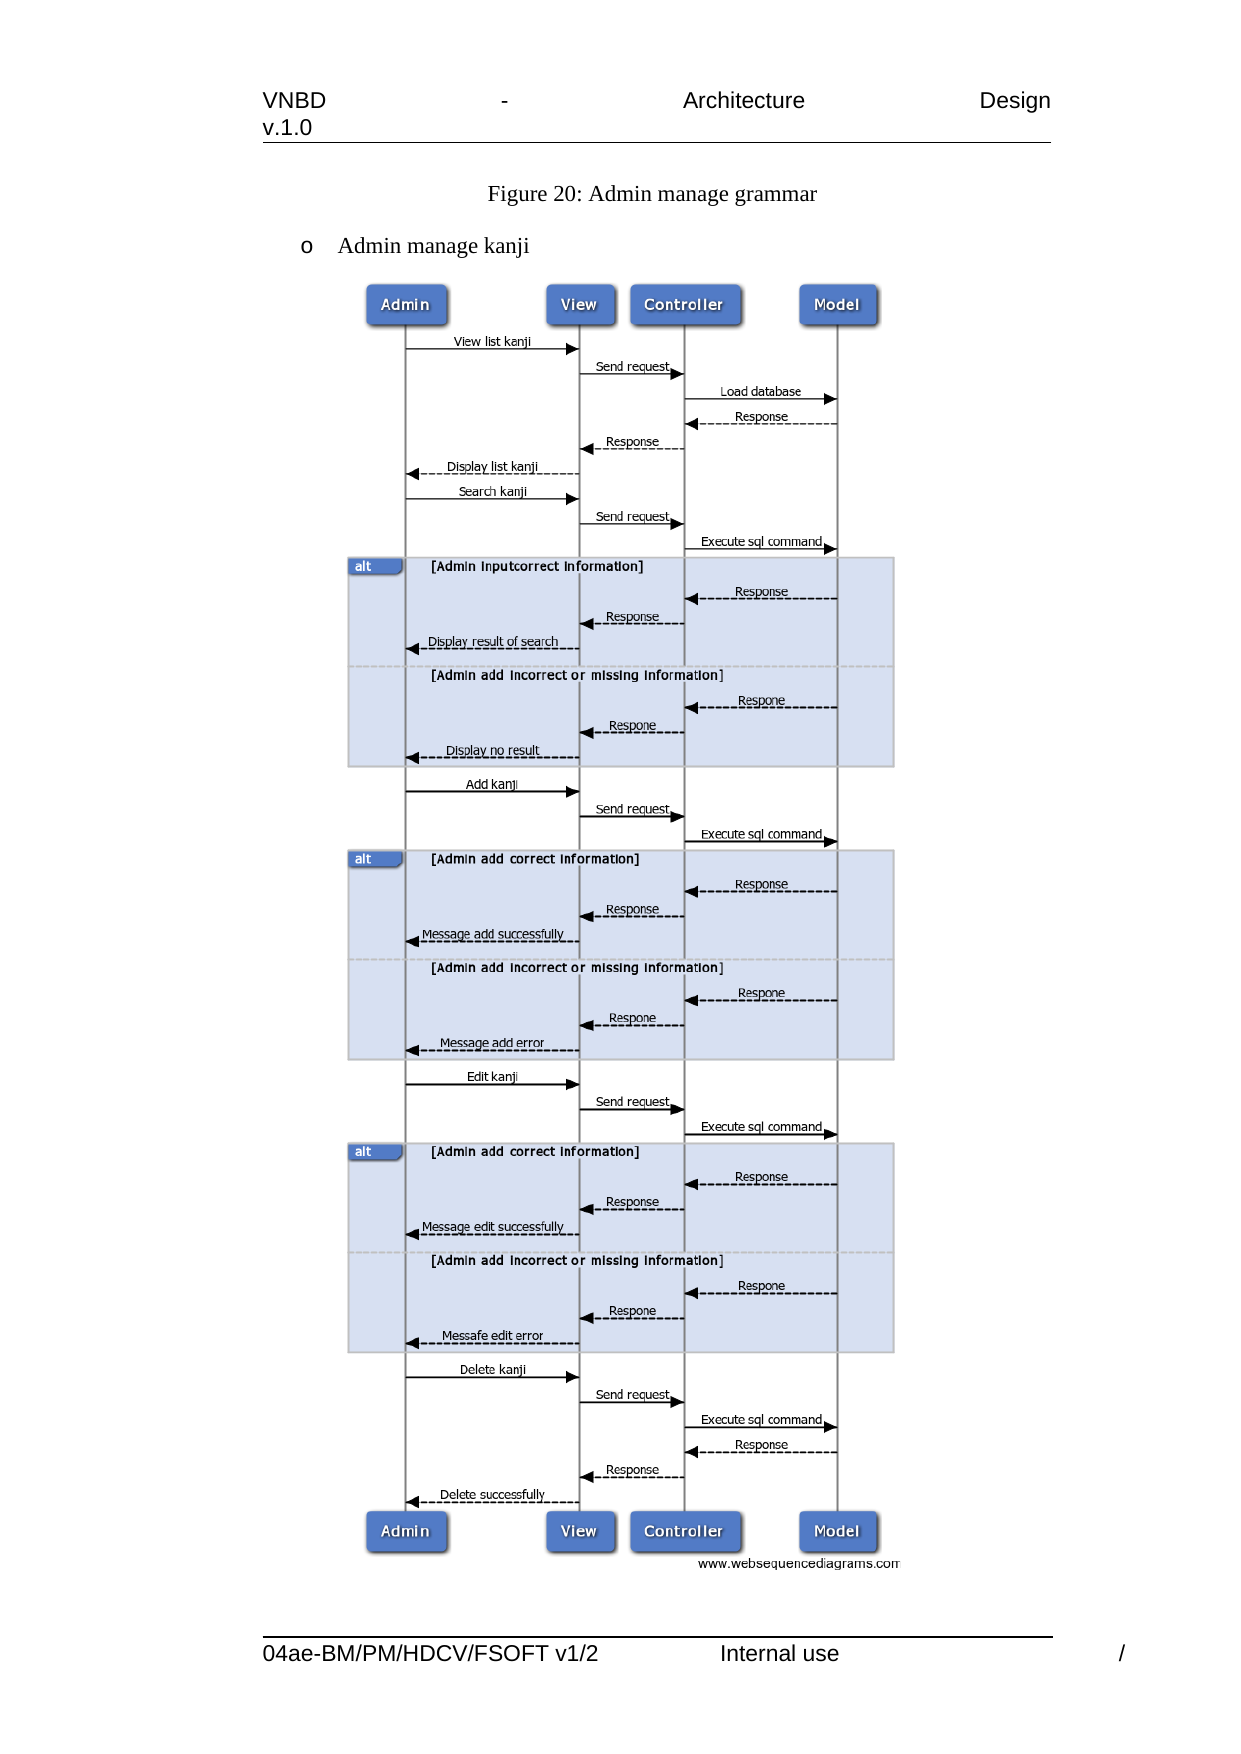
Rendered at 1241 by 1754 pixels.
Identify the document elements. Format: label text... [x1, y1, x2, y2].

text Figure 20: Admin manage grammar [412, 180, 1053, 206]
picture [337, 274, 901, 1570]
list Admin manage kanji [300, 232, 1053, 260]
